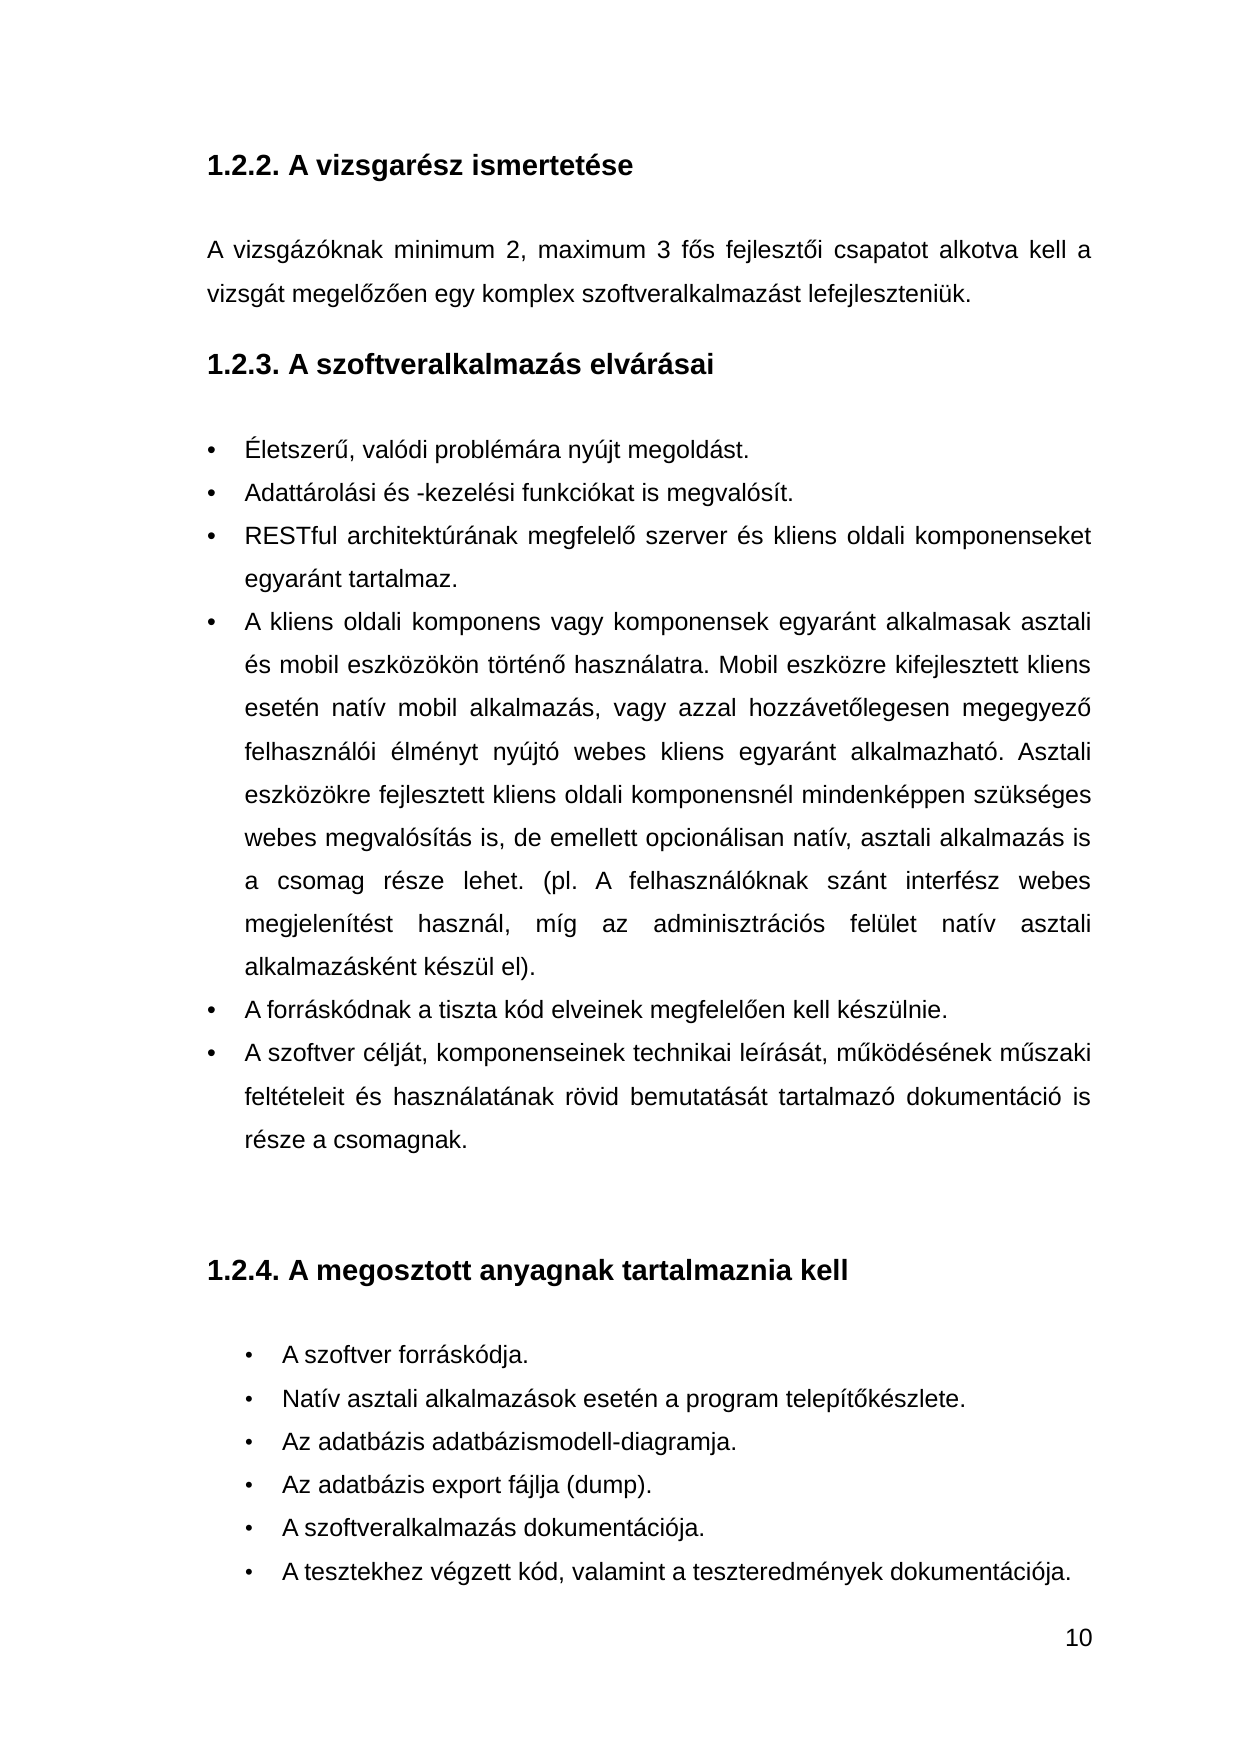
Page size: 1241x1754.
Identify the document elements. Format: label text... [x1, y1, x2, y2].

list Az adatbázis adatbázismodell-diagramja. [244, 1427, 1092, 1456]
list A szoftver célját, komponenseinek technikai leírását, működésének műszaki feltételeit és használatának rövid bemutatását tartalmazó dokumentáció is része a csomagnak. [207, 1038, 1092, 1153]
list Natív asztali alkalmazások esetén a program telepítőkészlete. [244, 1383, 1092, 1412]
list Adattárolási és -kezelési funkciókat is megvalósít. [207, 478, 1092, 506]
subtitle A szoftveralkalmazás elvárásai [207, 347, 1092, 380]
list RESTful architektúrának megfelelő szerver és kliens oldali komponenseket egyaránt tartalmaz. [207, 521, 1092, 593]
subtitle A vizsgarész ismertetése [207, 148, 1092, 181]
text A vizsgázóknak minimum 2, maximum 3 fős fejlesztői csapatot alkotva kell a vizsgát megelőzően egy komplex szoftveralkalmazást lefejleszteniük. [207, 236, 1092, 307]
list A szoftveralkalmazás dokumentációja. [244, 1513, 1092, 1542]
list A kliens oldali komponens vagy komponensek egyaránt alkalmasak asztali és mobil eszközökön történő használatra. Mobil eszközre kifejlesztett kliens esetén natív mobil alkalmazás, vagy azzal hozzávetőlegesen megegyező felhasználói élményt nyújtó webes kliens egyaránt alkalmazható. Asztali eszközökre fejlesztett kliens oldali komponensnél mindenképpen szükséges webes megvalósítás is, de emellett opcionálisan natív, asztali alkalmazás is a csomag része lehet. (pl. A felhasználóknak szánt interfész webes megjelenítést használ, míg az adminisztrációs felület natív asztali alkalmazásként készül el). [207, 607, 1092, 981]
subtitle A megosztott anyagnak tartalmaznia kell [207, 1252, 1092, 1286]
list A szoftver forráskódja. [244, 1340, 1092, 1369]
list Életszerű, valódi problémára nyújt megoldást. [207, 434, 1092, 463]
list Az adatbázis export fájlja (dump). [244, 1470, 1092, 1499]
list A tesztekhez végzett kód, valamint a teszteredmények dokumentációja. [244, 1556, 1092, 1585]
list A forráskódnak a tiszta kód elveinek megfelelően kell készülnie. [207, 995, 1092, 1024]
